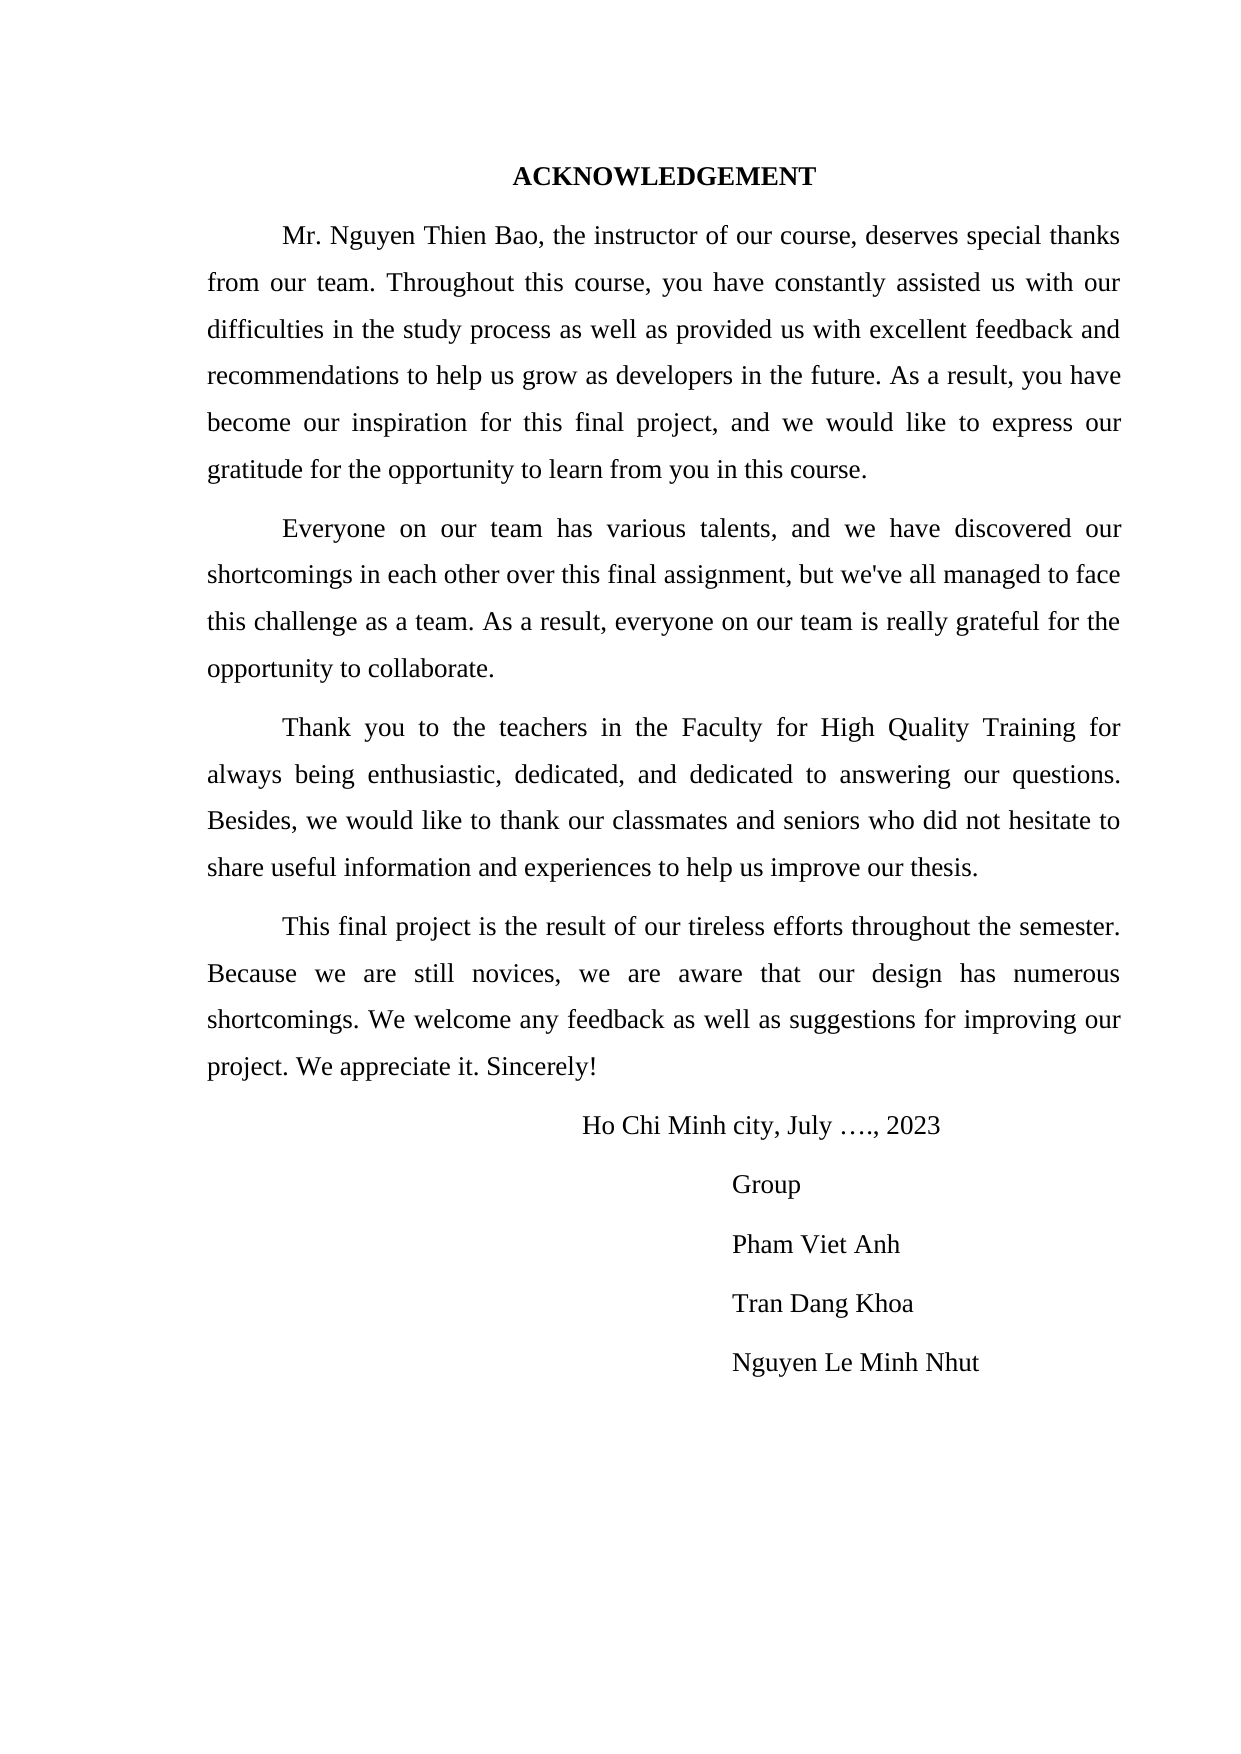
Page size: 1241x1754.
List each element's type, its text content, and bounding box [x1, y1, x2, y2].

text ACKNOWLEDGEMENT [207, 160, 1122, 191]
text Thank you to the teachers in the Faculty for High Quality Training for always being enthusiastic, dedicated, and dedicated to answering our questions. Besides, we would like to thank our classmates and seniors who did not hesitate to share useful information and experiences to help us improve our thesis. [207, 711, 1122, 882]
text Nguyen Le Minh Nhut [657, 1346, 1122, 1377]
text Everyone on our team has various talents, and we have discovered our shortcomings in each other over this final assignment, but we've all managed to face this challenge as a team. As a result, everyone on our team is really grateful for the opportunity to collaborate. [207, 512, 1122, 683]
text Ho Chi Minh city, July …., 2023 [207, 1109, 1122, 1141]
text Mr. Nguyen Thien Bao, the instructor of our course, deserves special thanks from our team. Throughout this course, you have constantly assisted us with our difficulties in the study process as well as provided us with excellent feedback and recommendations to help us grow as developers in the future. As a result, you have become our inspiration for this final project, and we would like to express our gratitude for the opportunity to learn from you in this course. [207, 219, 1122, 484]
text Tran Dang Khoa [657, 1287, 1122, 1318]
text This final project is the result of our tireless efforts throughout the semester. Because we are still novices, we are aware that our design has numerous shortcomings. We welcome any feedback as well as suggestions for improving our project. We appreciate it. Sincerely! [207, 910, 1122, 1081]
text Pham Viet Anh [657, 1228, 1122, 1259]
text Group [207, 1168, 1122, 1200]
